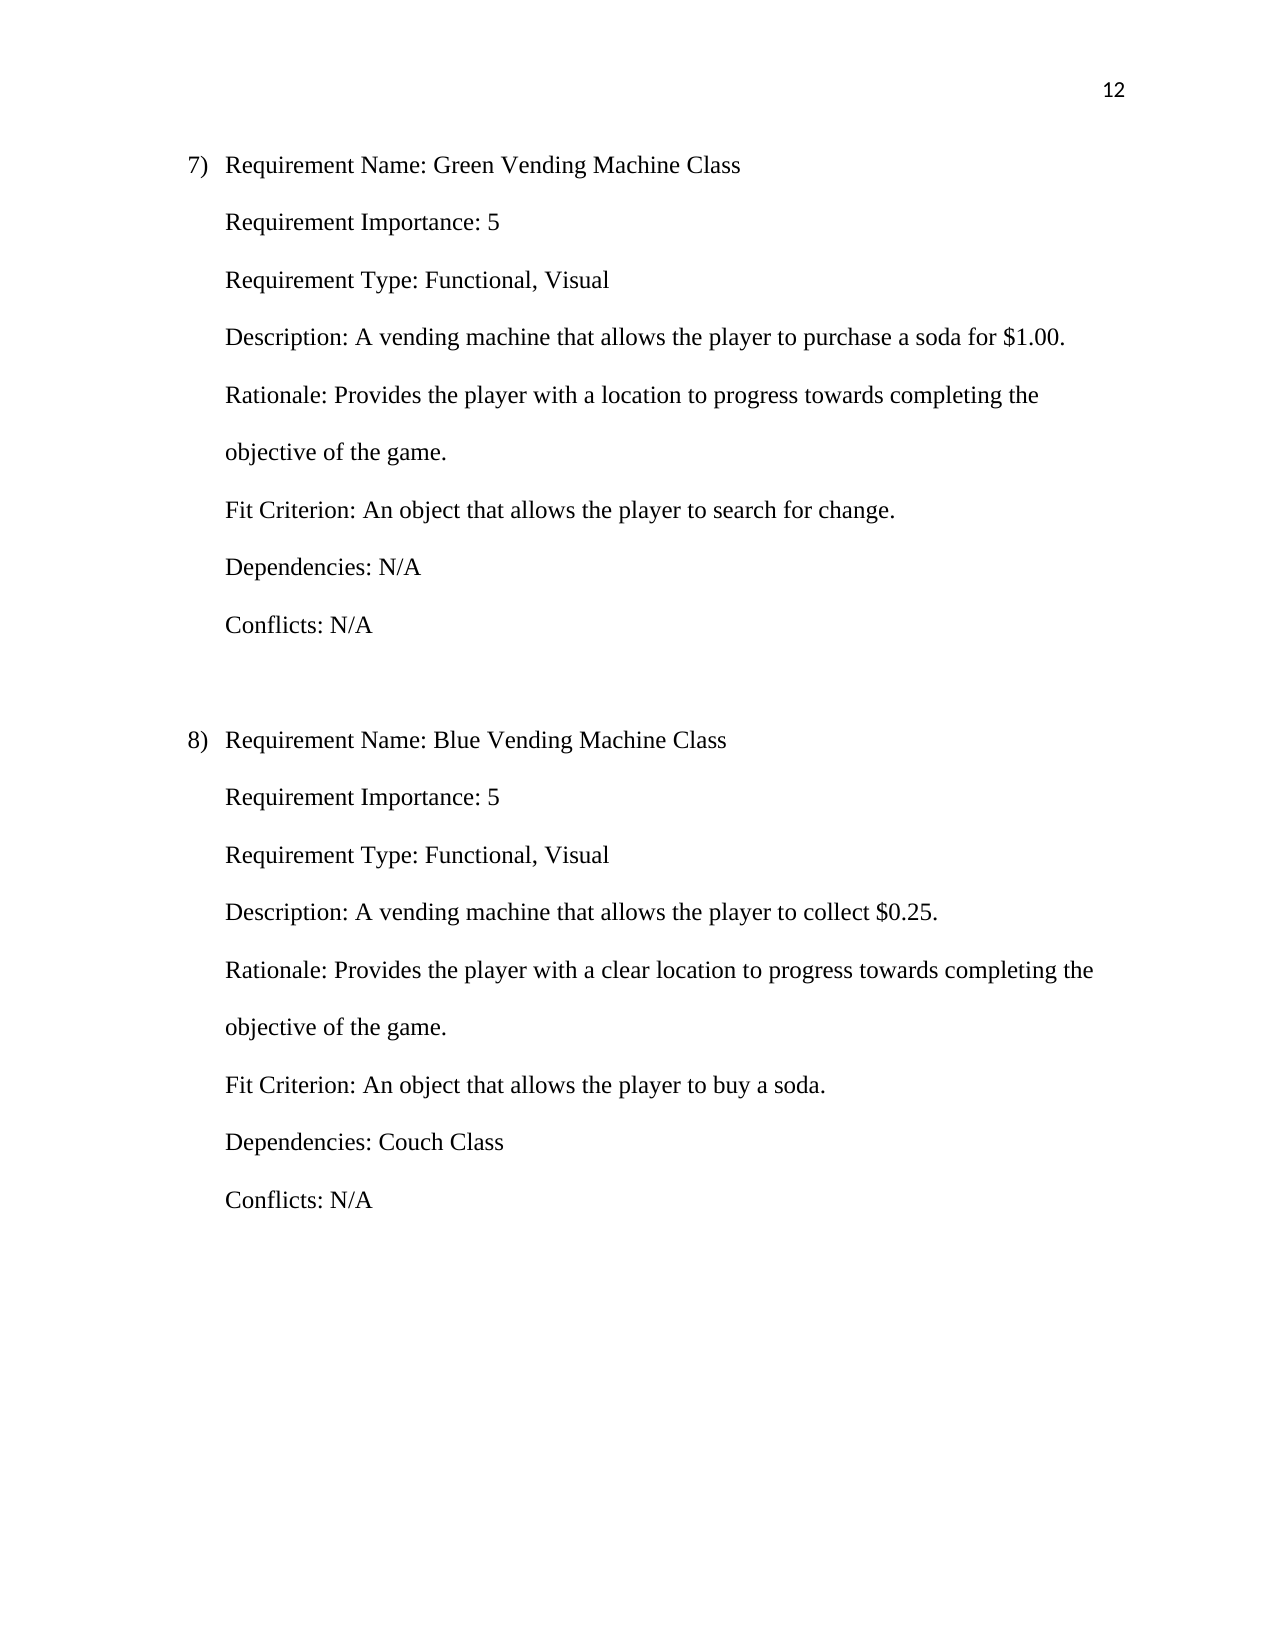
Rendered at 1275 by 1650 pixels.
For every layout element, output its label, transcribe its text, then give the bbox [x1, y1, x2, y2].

text Rationale: Provides the player with a clear location to progress towards completing the objective of the game. [225, 955, 1125, 1041]
list Requirement Name: Green Vending Machine Class [187, 150, 1125, 179]
text Requirement Importance: 5 [225, 207, 1125, 236]
text Dependencies: N/A [225, 552, 1125, 581]
text Requirement Importance: 5 [225, 782, 1125, 811]
text Conflicts: N/A [225, 1185, 1125, 1214]
text Description: A vending machine that allows the player to purchase a soda for $1.00. [225, 322, 1125, 351]
list Requirement Name: Blue Vending Machine Class [187, 725, 1125, 754]
text Fit Criterion: An object that allows the player to buy a soda. [225, 1070, 1125, 1099]
text Description: A vending machine that allows the player to collect $0.25. [225, 897, 1125, 926]
text Fit Criterion: An object that allows the player to search for change. [225, 495, 1125, 524]
text Requirement Type: Functional, Visual [225, 840, 1125, 869]
text Requirement Type: Functional, Visual [225, 265, 1125, 294]
text Rationale: Provides the player with a location to progress towards completing the objective of the game. [225, 380, 1125, 466]
text Dependencies: Couch Class [225, 1127, 1125, 1156]
text Conflicts: N/A [225, 610, 1125, 639]
